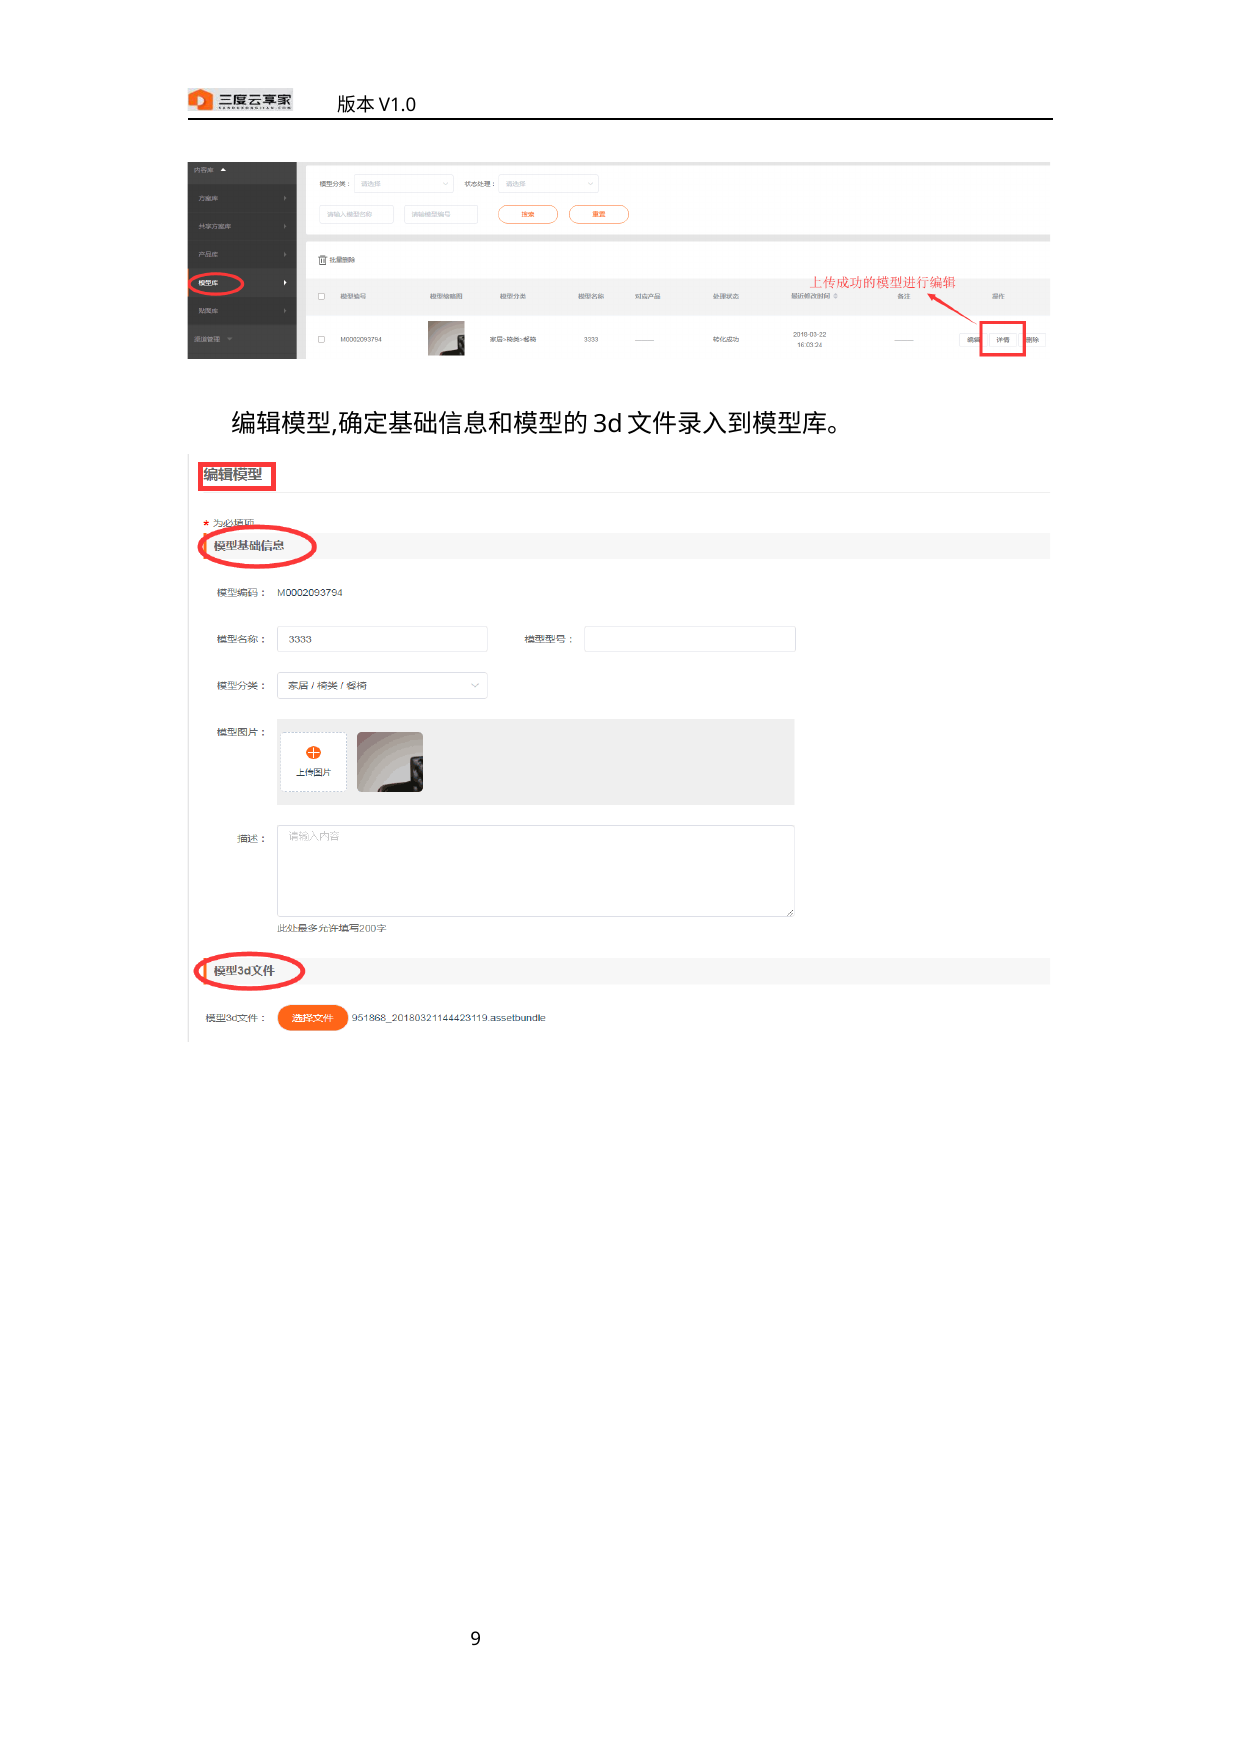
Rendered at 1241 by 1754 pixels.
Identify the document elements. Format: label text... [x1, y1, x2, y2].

picture [187, 162, 1051, 359]
picture [187, 88, 294, 111]
picture [187, 454, 1050, 1042]
text 编辑模型,确定基础信息和模型的3d文件录入到模型库。 [187, 389, 1053, 454]
